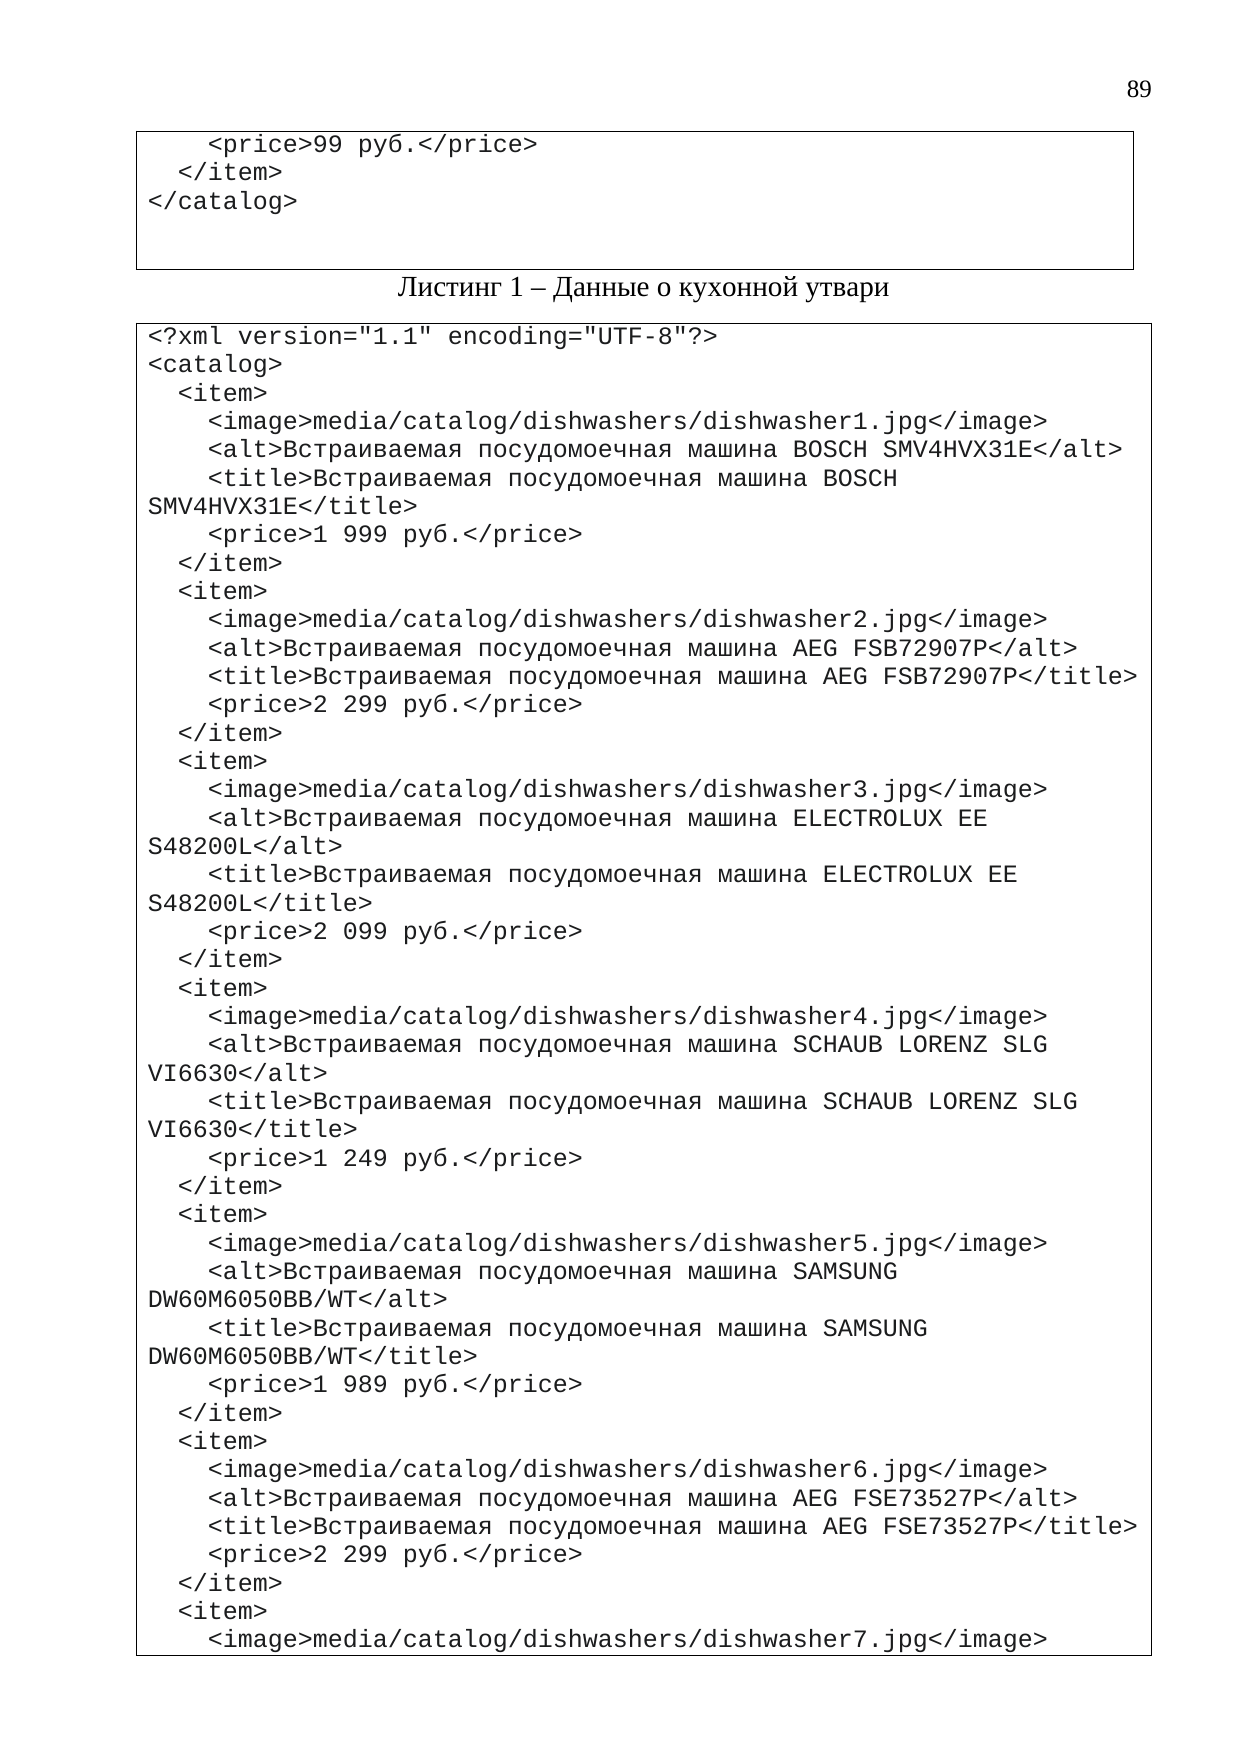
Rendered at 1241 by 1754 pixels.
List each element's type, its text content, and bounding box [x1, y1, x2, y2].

text Листинг 1 – Данные о кухонной утвари [136, 269, 1152, 303]
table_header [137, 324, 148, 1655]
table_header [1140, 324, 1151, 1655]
